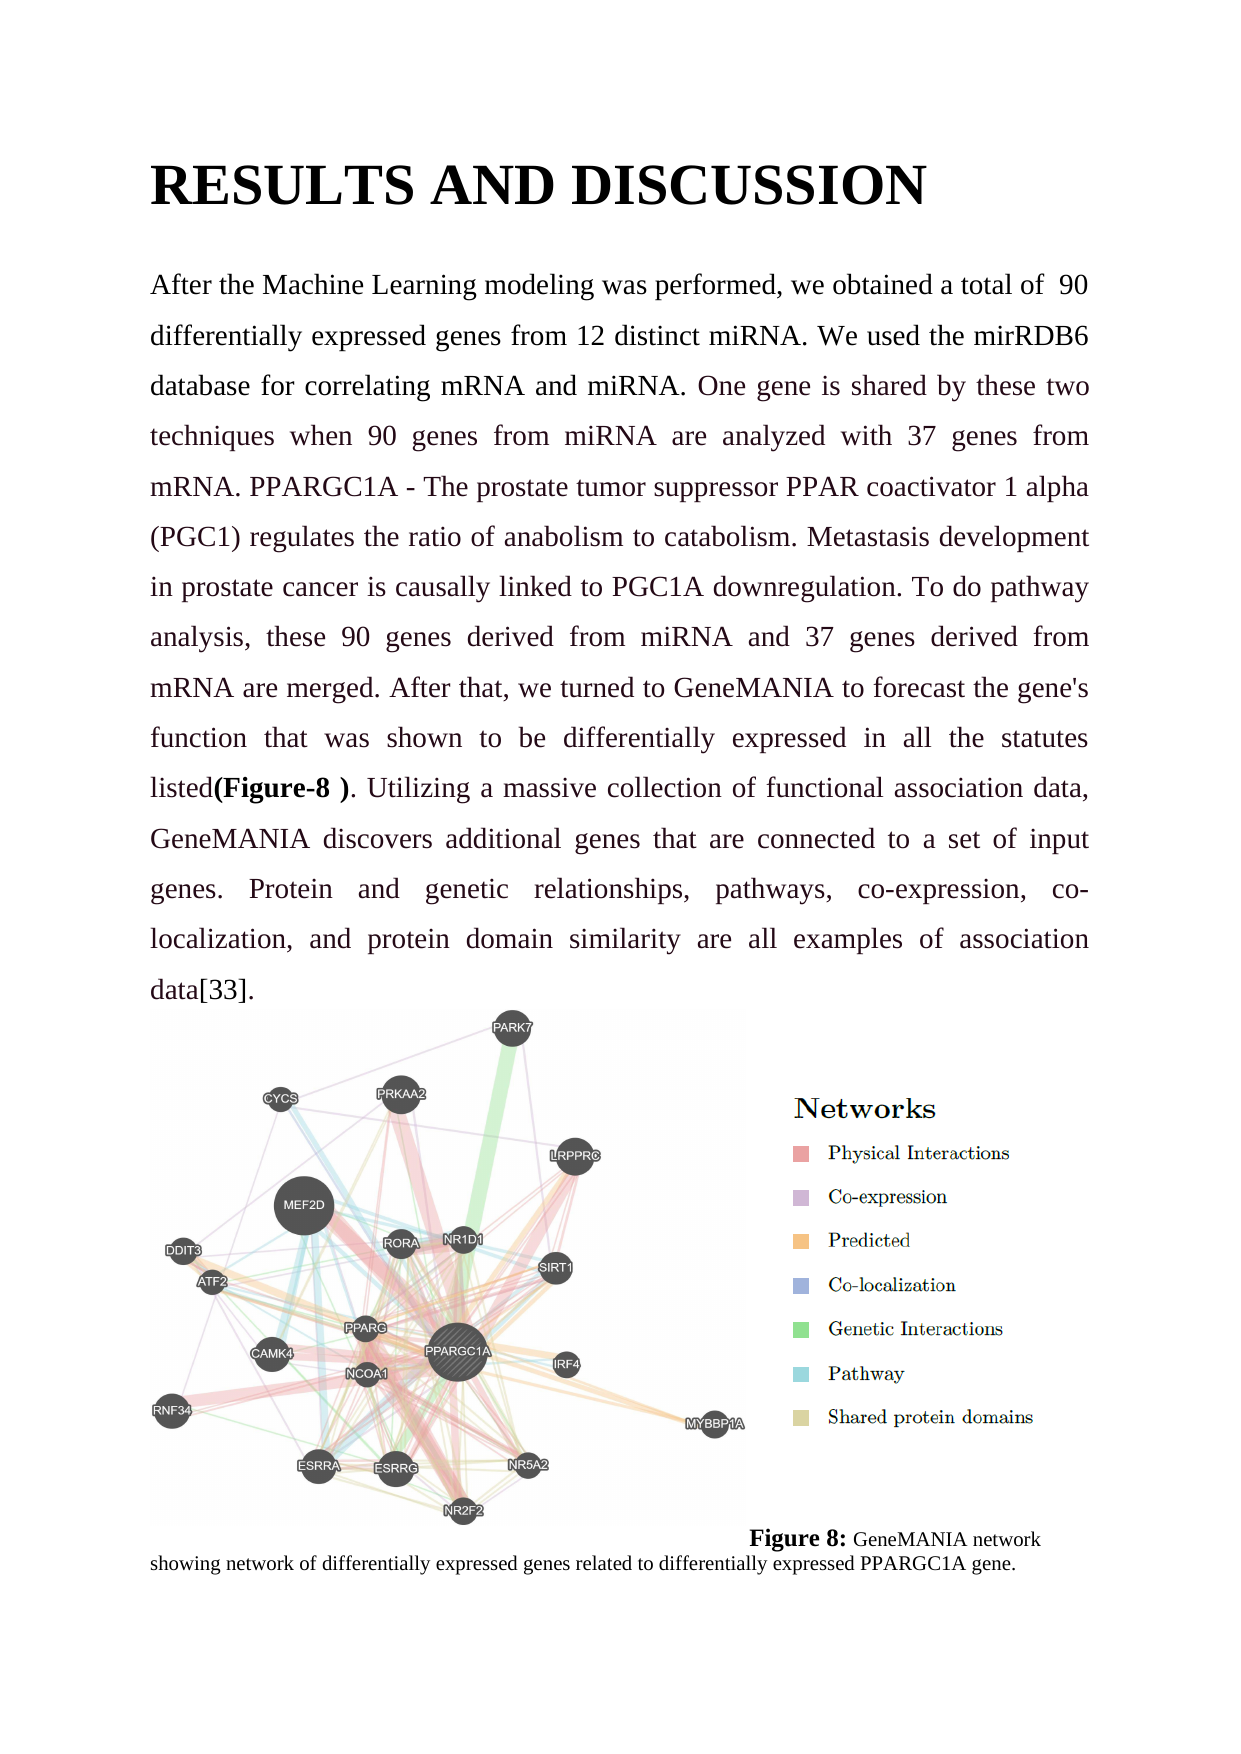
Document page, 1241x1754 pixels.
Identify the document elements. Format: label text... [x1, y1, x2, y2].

text After the Machine Learning modeling was performed, we obtained a total of 90 differentially expressed genes from 12 distinct miRNA. We used the mirRDB6 database for correlating mRNA and miRNA. One gene is shared by these two techniques when 90 genes from miRNA are analyzed with 37 genes from mRNA. PPARGC1A - The prostate tumor suppressor PPAR coactivator 1 alpha (PGC1) regulates the ratio of anabolism to catabolism. Metastasis development in prostate cancer is causally linked to PGC1A downregulation. To do pathway analysis, these 90 genes derived from miRNA and 37 genes derived from mRNA are merged. After that, we turned to GeneMANIA to forecast the gene's function that was shown to be differentially expressed in all the statutes listed(Figure-8 ). Utilizing a massive collection of functional association data, GeneMANIA discovers additional genes that are connected to a set of input genes. Protein and genetic relationships, pathways, co-expression, co-localization, and protein domain similarity are all examples of association data[33]. [150, 267, 1090, 1005]
text RESULTS AND DISCUSSION [150, 150, 1090, 217]
text Figure 8: GeneMANIA network showing network of differentially expressed genes related to differentially expressed PPARGC1A gene. [150, 1523, 1090, 1575]
picture [749, 1072, 1068, 1461]
picture [150, 1009, 747, 1526]
